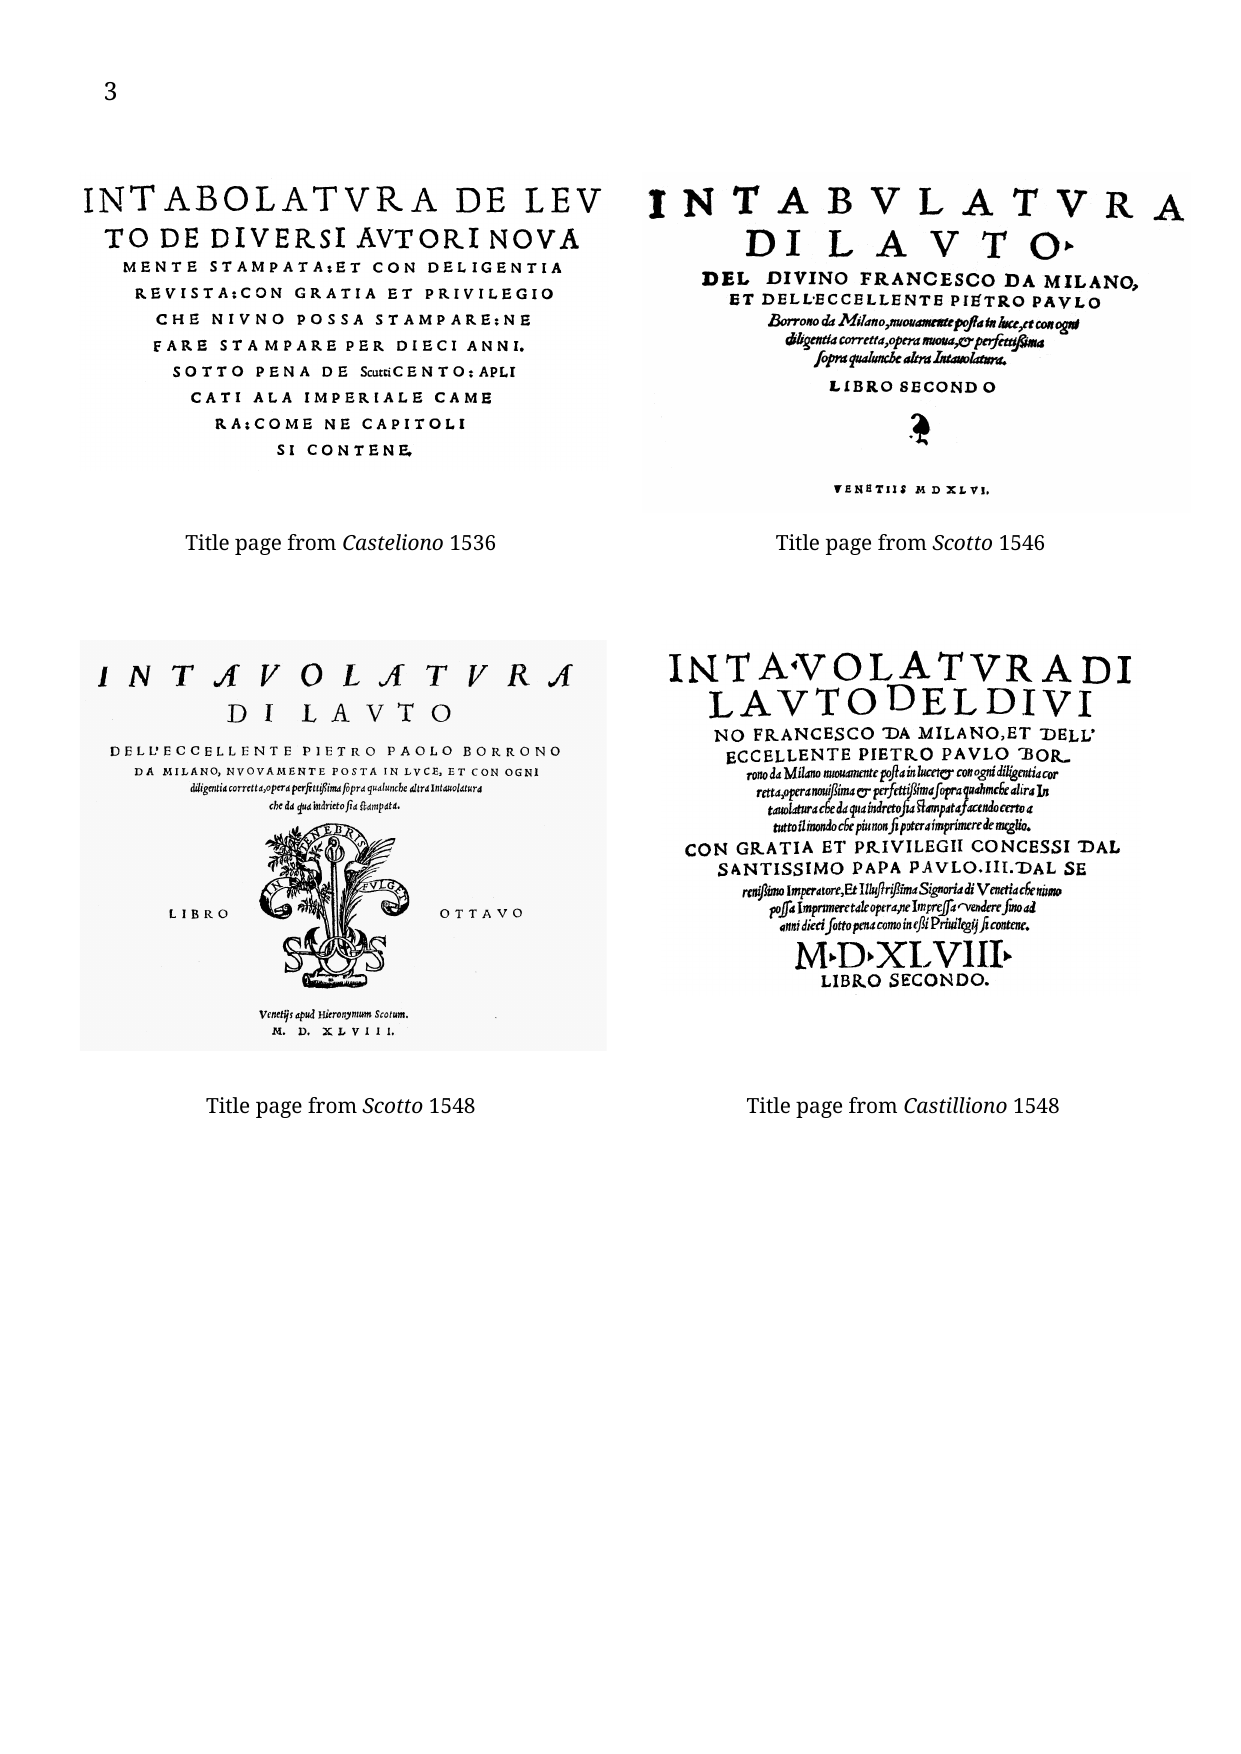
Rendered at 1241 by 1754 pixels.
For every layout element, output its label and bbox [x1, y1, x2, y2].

picture [661, 640, 1141, 996]
picture [79, 640, 607, 1051]
picture [642, 172, 1191, 513]
picture [79, 172, 609, 471]
